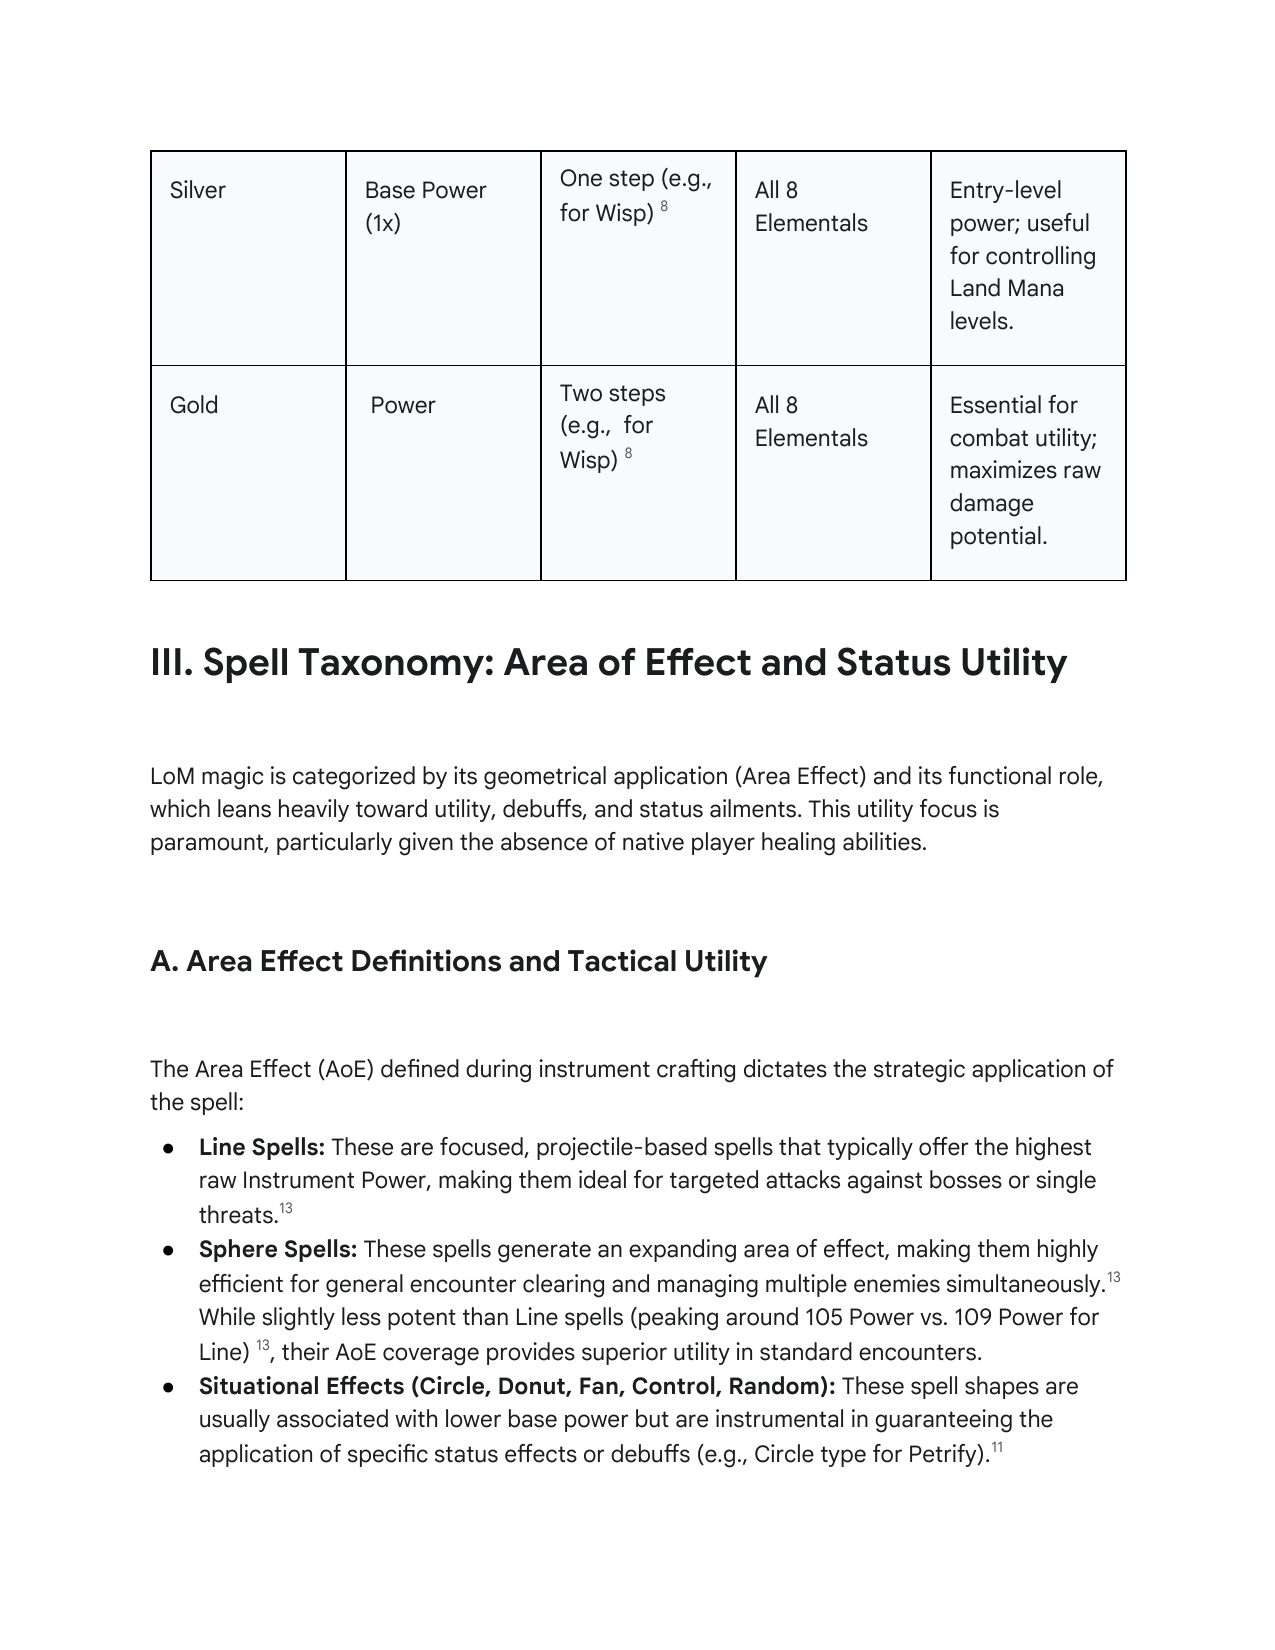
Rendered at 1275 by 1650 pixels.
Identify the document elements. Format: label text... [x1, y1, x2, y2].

list Line Spells: These are focused, projectile-based spells that typically offer the highest raw Instrument Power, making them ideal for targeted attacks against bosses or single threats.13 [161, 1133, 1125, 1230]
table_cell All 8 Elementals [737, 152, 930, 365]
list Sphere Spells: These spells generate an expanding area of effect, making them highly efficient for general encounter clearing and managing multiple enemies simultaneously.13 While slightly less potent than Line spells (peaking around 105 Power vs. 109 Power for Line) 13, their AoE coverage provides superior utility in standard encounters. [161, 1235, 1125, 1368]
table_cell Two steps (e.g., for Wisp) 8 [542, 366, 735, 579]
table_cell Power [347, 366, 540, 579]
table_cell All 8 Elementals [737, 366, 930, 579]
table_cell Gold [152, 366, 345, 579]
text LoM magic is categorized by its geometrical application (Area Effect) and its functional role, which leans heavily toward utility, debuffs, and status ailments. This utility focus is paramount, particularly given the absence of native player healing abilities. [150, 763, 1125, 857]
subtitle III. Spell Taxonomy: Area of Effect and Status Utility [150, 639, 1125, 686]
table_cell Essential for combat utility; maximizes raw damage potential. [932, 366, 1125, 579]
table_cell Base Power (1x) [347, 152, 540, 365]
subtitle A. Area Effect Definitions and Tactical Utility [150, 943, 1125, 980]
table_cell Silver [152, 152, 345, 365]
text The Area Effect (AoE) defined during instrument crafting dictates the strategic application of the spell: [150, 1055, 1125, 1117]
table_cell One step (e.g., for Wisp) 8 [542, 152, 735, 365]
list Situational Effects (Circle, Donut, Fan, Control, Random): These spell shapes are usually associated with lower base power but are instrumental in guaranteeing the application of specific status effects or debuffs (e.g., Circle type for Petrify).11 [161, 1372, 1125, 1469]
table_cell Entry-level power; useful for controlling Land Mana levels. [932, 152, 1125, 365]
